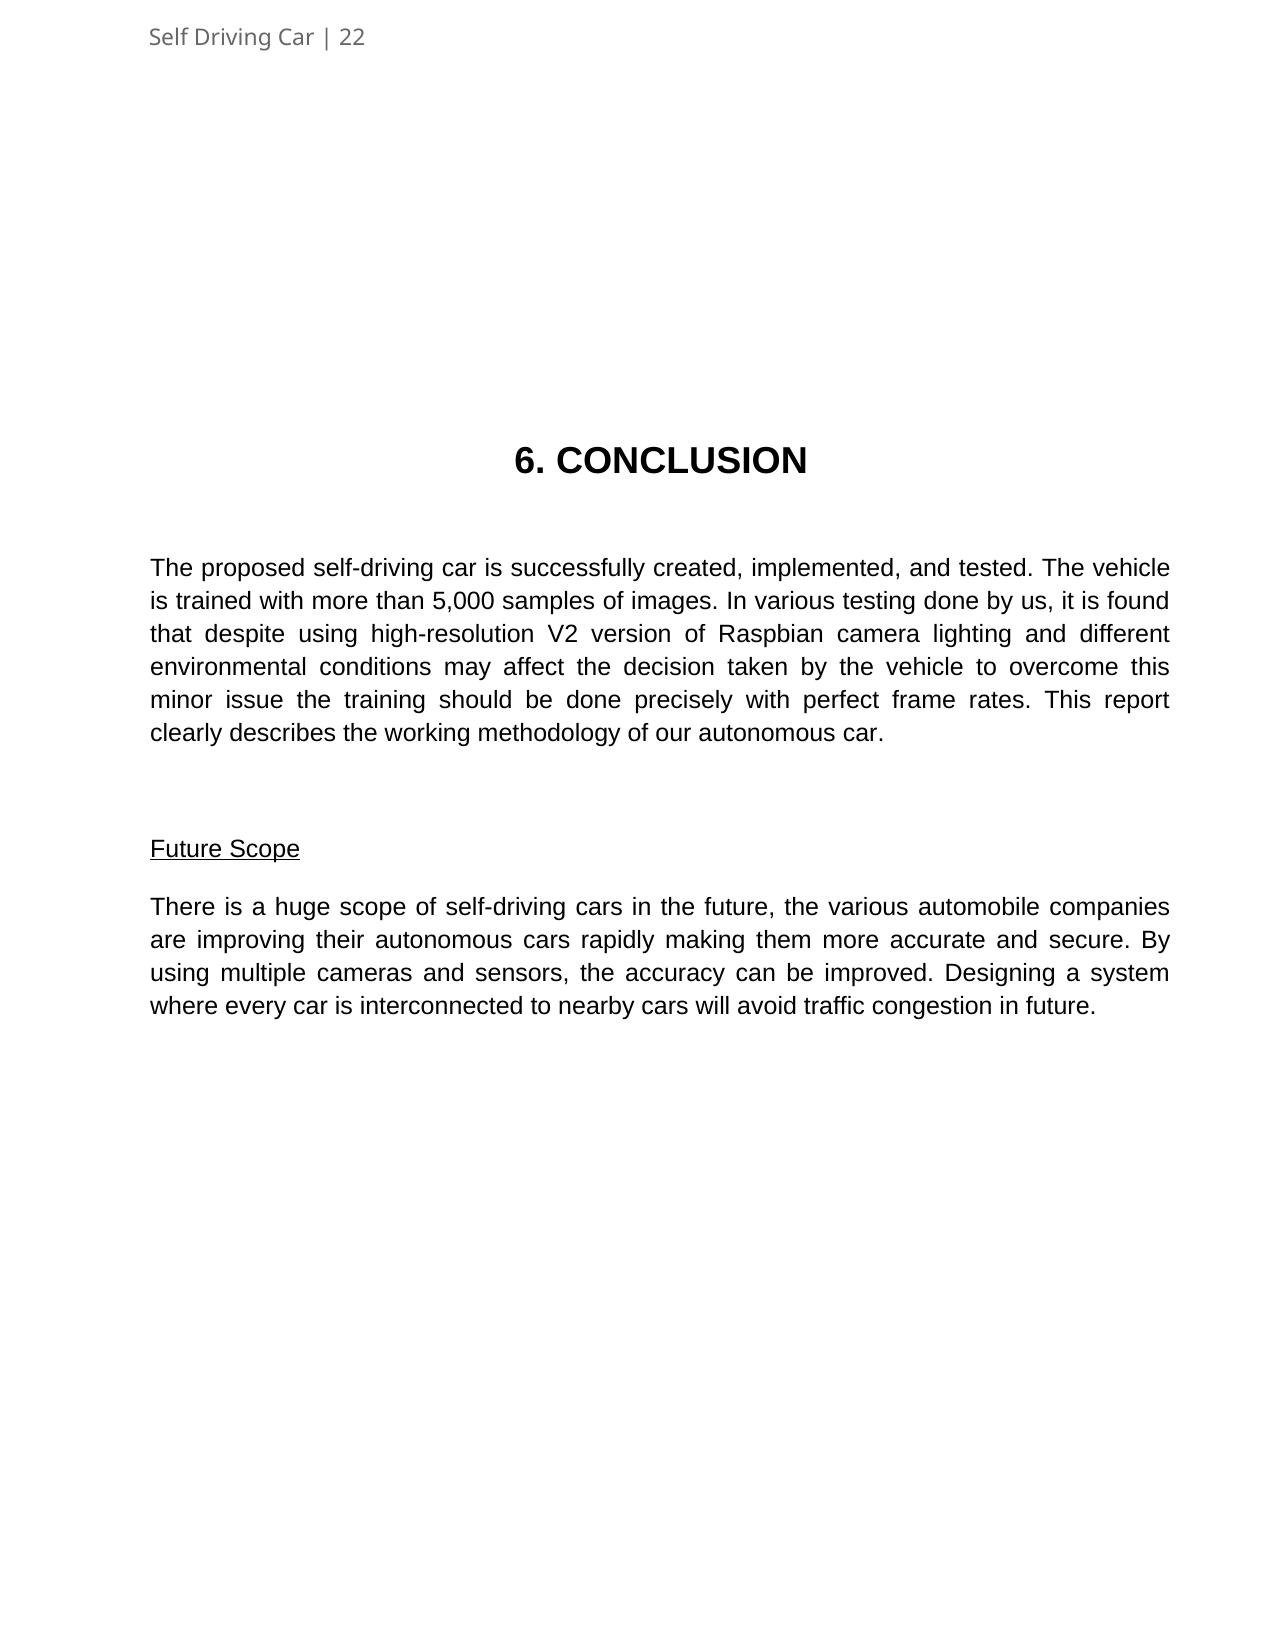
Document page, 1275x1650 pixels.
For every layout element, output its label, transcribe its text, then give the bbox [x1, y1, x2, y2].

text The proposed self-driving car is successfully created, implemented, and tested. The vehicle is trained with more than 5,000 samples of images. In various testing done by us, it is found that despite using high-resolution V2 version of Raspbian camera lighting and different environmental conditions may affect the decision taken by the vehicle to overcome this minor issue the training should be done precisely with perfect frame rates. This report clearly describes the working methodology of our autonomous car. [150, 553, 1172, 746]
text There is a huge scope of self-driving cars in the future, the various automobile companies are improving their autonomous cars rapidly making them more accurate and secure. By using multiple cameras and sensors, the accuracy can be improved. Designing a system where every car is interconnected to nearby cars will avoid traffic congestion in future. [150, 892, 1172, 1019]
subtitle 6. CONCLUSION [150, 439, 1172, 482]
text Future Scope [150, 834, 1172, 862]
